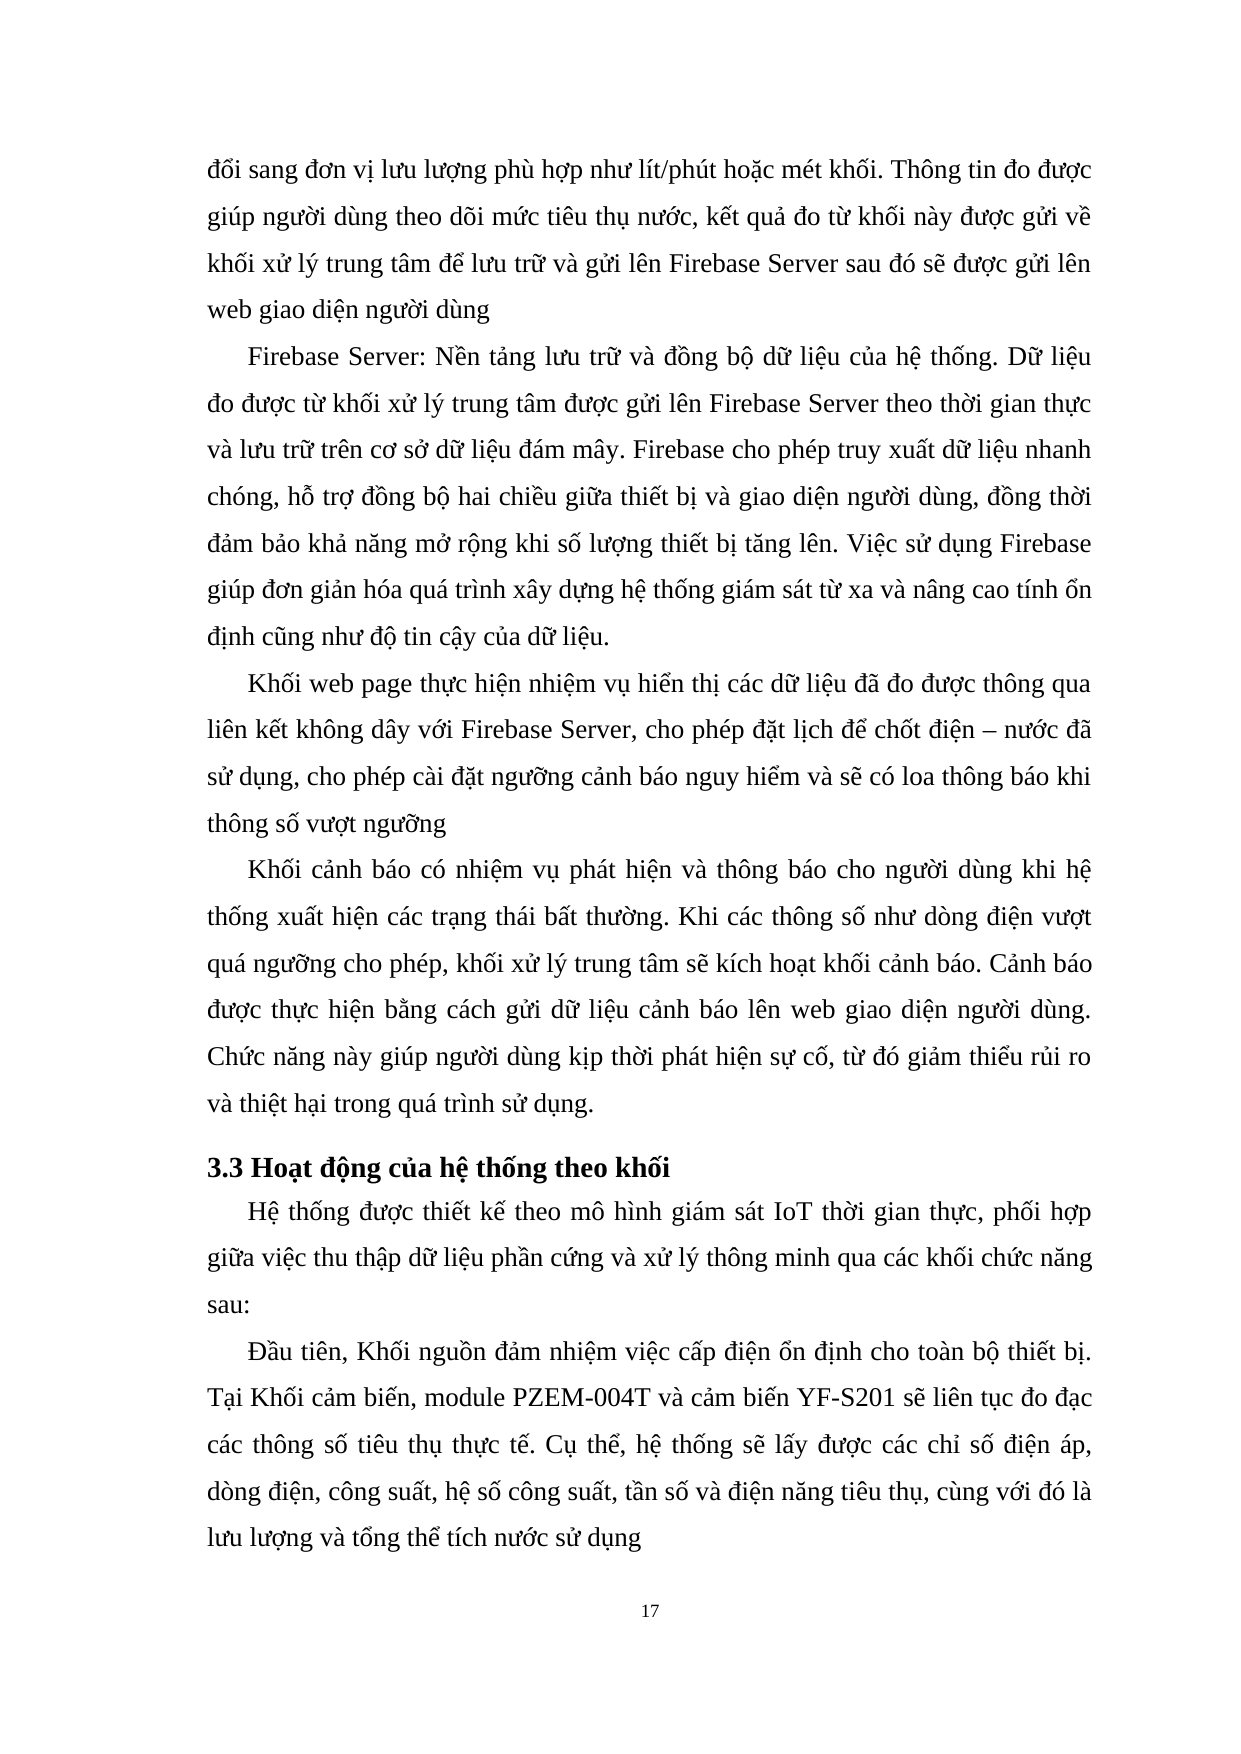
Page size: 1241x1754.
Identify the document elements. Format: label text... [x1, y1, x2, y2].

text Firebase Server: Nền tảng lưu trữ và đồng bộ dữ liệu của hệ thống. Dữ liệu đo được từ khối xử lý trung tâm được gửi lên Firebase Server theo thời gian thực và lưu trữ trên cơ sở dữ liệu đám mây. Firebase cho phép truy xuất dữ liệu nhanh chóng, hỗ trợ đồng bộ hai chiều giữa thiết bị và giao diện người dùng, đồng thời đảm bảo khả năng mở rộng khi số lượng thiết bị tăng lên. Việc sử dụng Firebase giúp đơn giản hóa quá trình xây dựng hệ thống giám sát từ xa và nâng cao tính ổn định cũng như độ tin cậy của dữ liệu. [207, 340, 1093, 651]
text Đầu tiên, Khối nguồn đảm nhiệm việc cấp điện ổn định cho toàn bộ thiết bị. Tại Khối cảm biến, module PZEM-004T và cảm biến YF-S201 sẽ liên tục đo đạc các thông số tiêu thụ thực tế. Cụ thể, hệ thống sẽ lấy được các chỉ số điện áp, dòng điện, công suất, hệ số công suất, tần số và điện năng tiêu thụ, cùng với đó là lưu lượng và tổng thể tích nước sử dụng [207, 1335, 1093, 1553]
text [207, 154, 1093, 325]
text Khối web page thực hiện nhiệm vụ hiển thị các dữ liệu đã đo được thông qua liên kết không dây với Firebase Server, cho phép đặt lịch để chốt điện – nước đã sử dụng, cho phép cài đặt ngưỡng cảnh báo nguy hiểm và sẽ có loa thông báo khi thông số vượt ngưỡng [207, 667, 1093, 838]
text Hệ thống được thiết kế theo mô hình giám sát IoT thời gian thực, phối hợp giữa việc thu thập dữ liệu phần cứng và xử lý thông minh qua các khối chức năng sau: [207, 1195, 1093, 1319]
text Khối cảnh báo có nhiệm vụ phát hiện và thông báo cho người dùng khi hệ thống xuất hiện các trạng thái bất thường. Khi các thông số như dòng điện vượt quá ngưỡng cho phép, khối xử lý trung tâm sẽ kích hoạt khối cảnh báo. Cảnh báo được thực hiện bằng cách gửi dữ liệu cảnh báo lên web giao diện người dùng. Chức năng này giúp người dùng kịp thời phát hiện sự cố, từ đó giảm thiểu rủi ro và thiệt hại trong quá trình sử dụng. [207, 854, 1093, 1118]
subtitle 3.3 Hoạt động của hệ thống theo khối [207, 1150, 1093, 1184]
